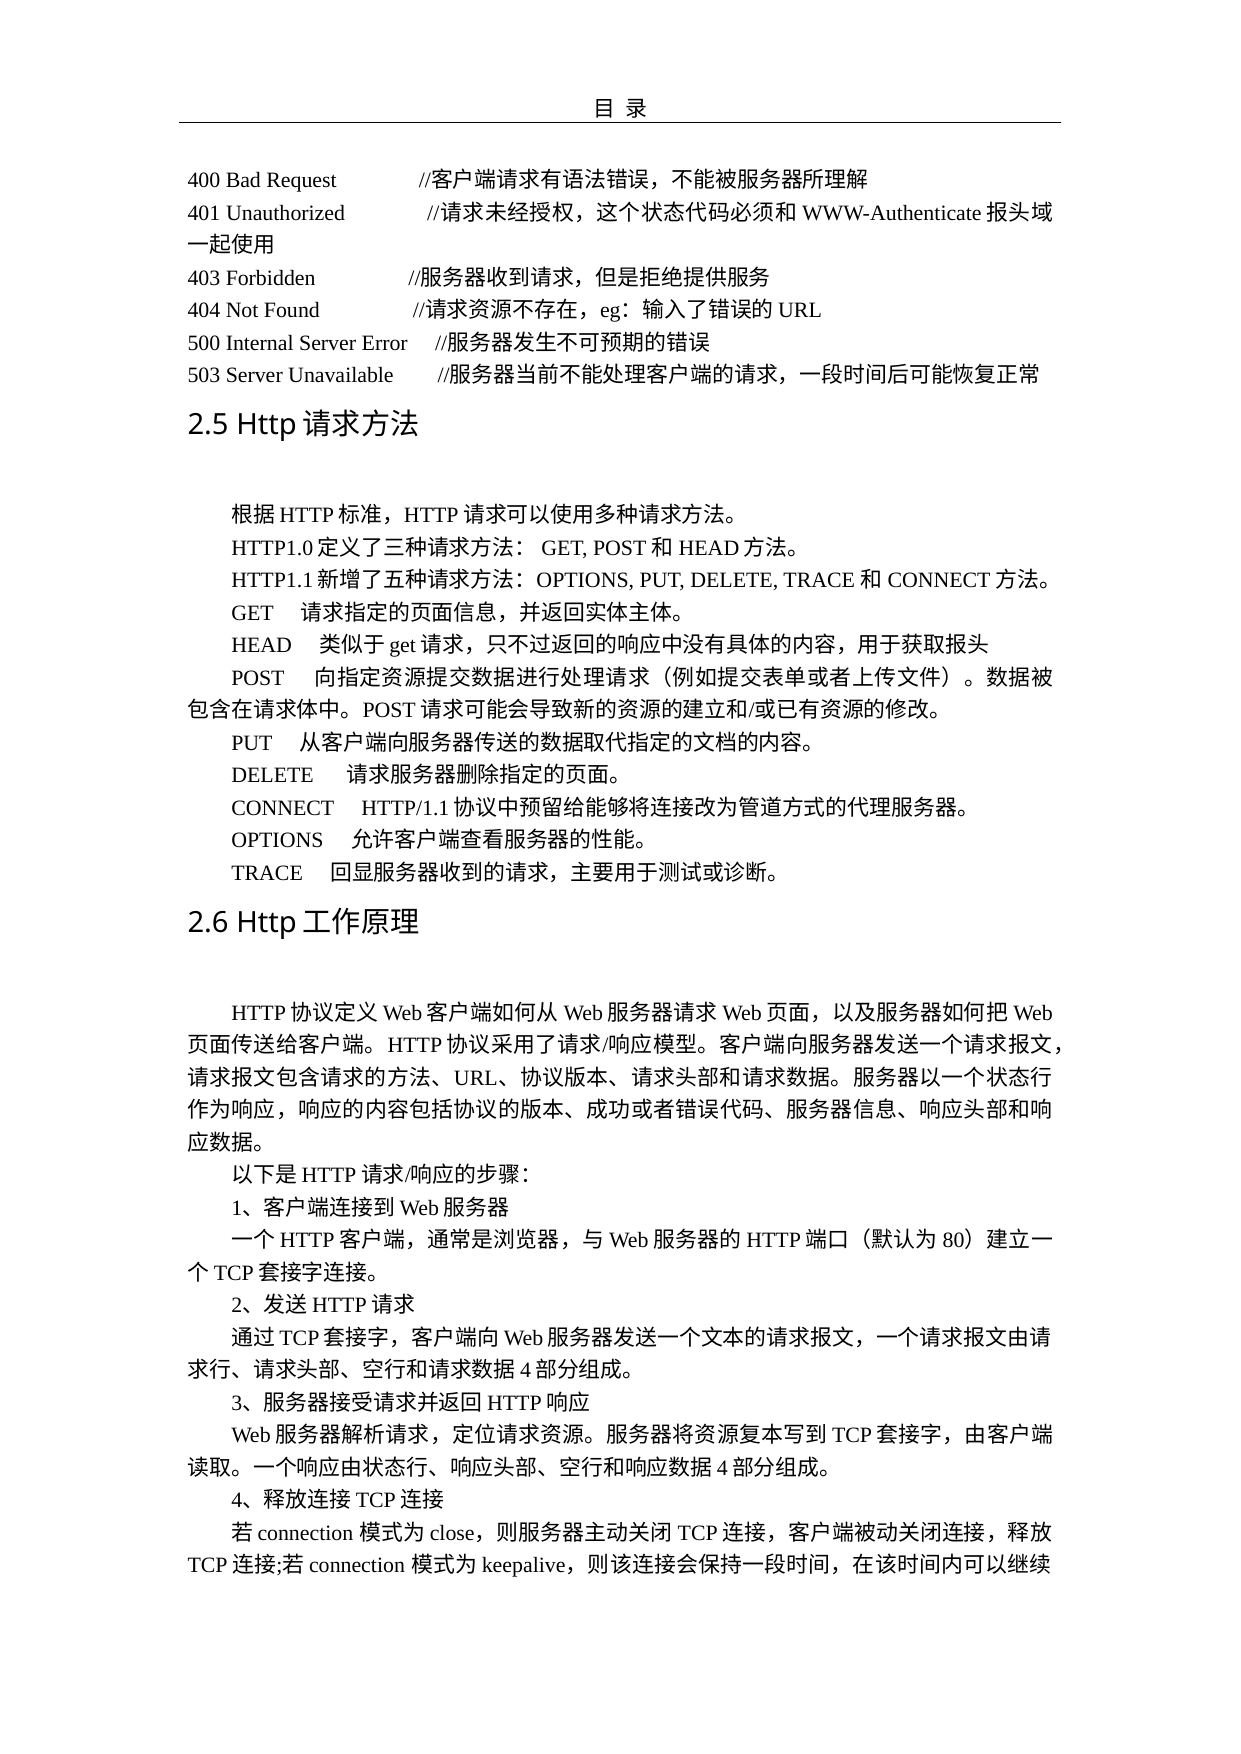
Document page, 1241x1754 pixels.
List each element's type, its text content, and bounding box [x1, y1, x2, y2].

text TRACE 回显服务器收到的请求，主要用于测试或诊断。 [187, 854, 1053, 887]
text 一个HTTP客户端，通常是浏览器，与Web服务器的HTTP端口（默认为80）建立一个TCP套接字连接。 [187, 1222, 1053, 1287]
text HEAD 类似于get请求，只不过返回的响应中没有具体的内容，用于获取报头 [187, 627, 1053, 659]
text CONNECT HTTP/1.1协议中预留给能够将连接改为管道方式的代理服务器。 [187, 789, 1053, 822]
text HTTP1.0定义了三种请求方法： GET, POST 和 HEAD方法。 [187, 529, 1053, 562]
text 1、客户端连接到Web服务器 [187, 1189, 1053, 1222]
subtitle Http工作原理 [187, 887, 1053, 952]
text PUT 从客户端向服务器传送的数据取代指定的文档的内容。 [187, 724, 1053, 757]
text DELETE 请求服务器删除指定的页面。 [187, 757, 1053, 789]
text 403 Forbidden //服务器收到请求，但是拒绝提供服务 [187, 259, 1053, 292]
text 以下是 HTTP 请求/响应的步骤： [187, 1157, 1053, 1189]
text 500 Internal Server Error //服务器发生不可预期的错误 [187, 324, 1053, 357]
text 4、释放连接TCP连接 [187, 1482, 1053, 1514]
text 401 Unauthorized //请求未经授权，这个状态代码必须和WWW-Authenticate报头域一起使用 [187, 194, 1053, 259]
text 400 Bad Request //客户端请求有语法错误，不能被服务器所理解 [187, 162, 1053, 194]
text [187, 1514, 1053, 1579]
text 503 Server Unavailable //服务器当前不能处理客户端的请求，一段时间后可能恢复正常 [187, 357, 1053, 389]
text POST 向指定资源提交数据进行处理请求（例如提交表单或者上传文件）。数据被包含在请求体中。POST请求可能会导致新的资源的建立和/或已有资源的修改。 [187, 659, 1053, 724]
text HTTP协议定义Web客户端如何从Web服务器请求Web页面，以及服务器如何把Web页面传送给客户端。HTTP协议采用了请求/响应模型。客户端向服务器发送一个请求报文，请求报文包含请求的方法、URL、协议版本、请求头部和请求数据。服务器以一个状态行作为响应，响应的内容包括协议的版本、成功或者错误代码、服务器信息、响应头部和响应数据。 [187, 994, 1053, 1157]
subtitle Http请求方法 [187, 389, 1053, 454]
text 404 Not Found //请求资源不存在，eg：输入了错误的URL [187, 292, 1053, 324]
text 2、发送HTTP请求 [187, 1287, 1053, 1319]
text GET 请求指定的页面信息，并返回实体主体。 [187, 594, 1053, 627]
text HTTP1.1新增了五种请求方法：OPTIONS, PUT, DELETE, TRACE 和 CONNECT 方法。 [187, 562, 1053, 594]
text OPTIONS 允许客户端查看服务器的性能。 [187, 822, 1053, 854]
text Web服务器解析请求，定位请求资源。服务器将资源复本写到TCP套接字，由客户端读取。一个响应由状态行、响应头部、空行和响应数据4部分组成。 [187, 1417, 1053, 1482]
text 3、服务器接受请求并返回HTTP响应 [187, 1384, 1053, 1417]
text 根据HTTP标准，HTTP请求可以使用多种请求方法。 [187, 497, 1053, 529]
text 通过TCP套接字，客户端向Web服务器发送一个文本的请求报文，一个请求报文由请求行、请求头部、空行和请求数据4部分组成。 [187, 1319, 1053, 1384]
